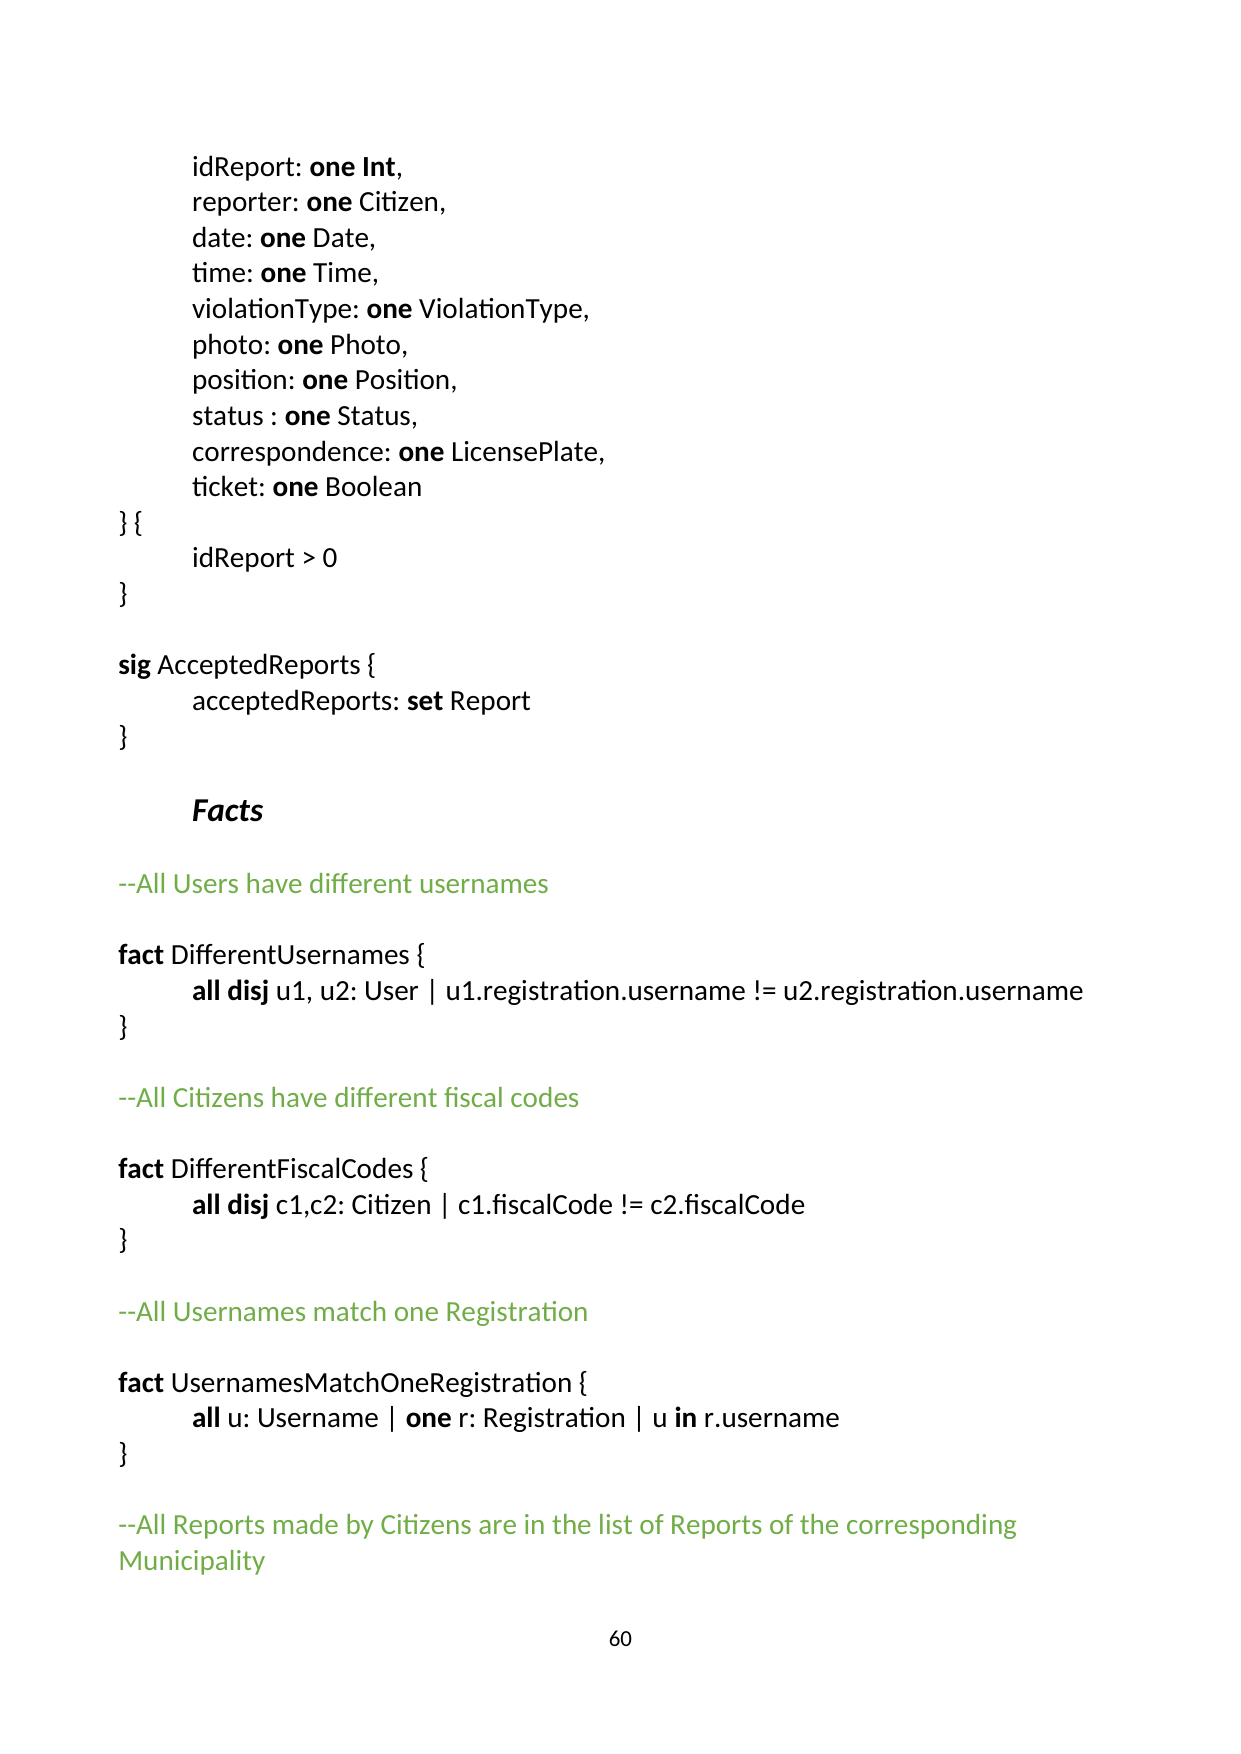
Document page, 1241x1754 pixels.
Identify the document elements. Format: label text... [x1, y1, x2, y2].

text all u: Username | one r: Registration | u in r.username [118, 1399, 1122, 1435]
text status : one Status, [118, 397, 1122, 433]
text acceptedReports: set Report [118, 682, 1122, 718]
text fact DifferentFiscalCodes { [118, 1150, 1122, 1186]
text } [118, 1435, 1122, 1471]
text photo: one Photo, [118, 326, 1122, 361]
text correspondence: one LicensePlate, [118, 433, 1122, 468]
text sig AcceptedReports { [118, 646, 1122, 682]
text violationType: one ViolationType, [118, 290, 1122, 326]
text } [118, 718, 1122, 753]
text } [118, 1221, 1122, 1257]
text fact DifferentUsernames { [118, 936, 1122, 972]
text date: one Date, [118, 219, 1122, 254]
text } [118, 1008, 1122, 1043]
text } [118, 575, 1122, 611]
text --All Usernames match one Registration [118, 1293, 1122, 1328]
text position: one Position, [118, 361, 1122, 397]
text --All Users have different usernames [118, 865, 1122, 901]
text } { [118, 504, 1122, 539]
text all disj u1, u2: User | u1.registration.username != u2.registration.username [118, 972, 1122, 1008]
text --All Reports made by Citizens are in the list of Reports of the corresponding Municipality [118, 1506, 1122, 1578]
text idReport > 0 [118, 539, 1122, 575]
text idReport: one Int, [118, 148, 1122, 183]
text time: one Time, [118, 254, 1122, 290]
text all disj c1,c2: Citizen | c1.fiscalCode != c2.fiscalCode [118, 1186, 1122, 1221]
text Facts [118, 789, 1122, 829]
text --All Citizens have different fiscal codes [118, 1079, 1122, 1114]
text fact UsernamesMatchOneRegistration { [118, 1364, 1122, 1399]
text reporter: one Citizen, [118, 183, 1122, 219]
text ticket: one Boolean [118, 468, 1122, 504]
